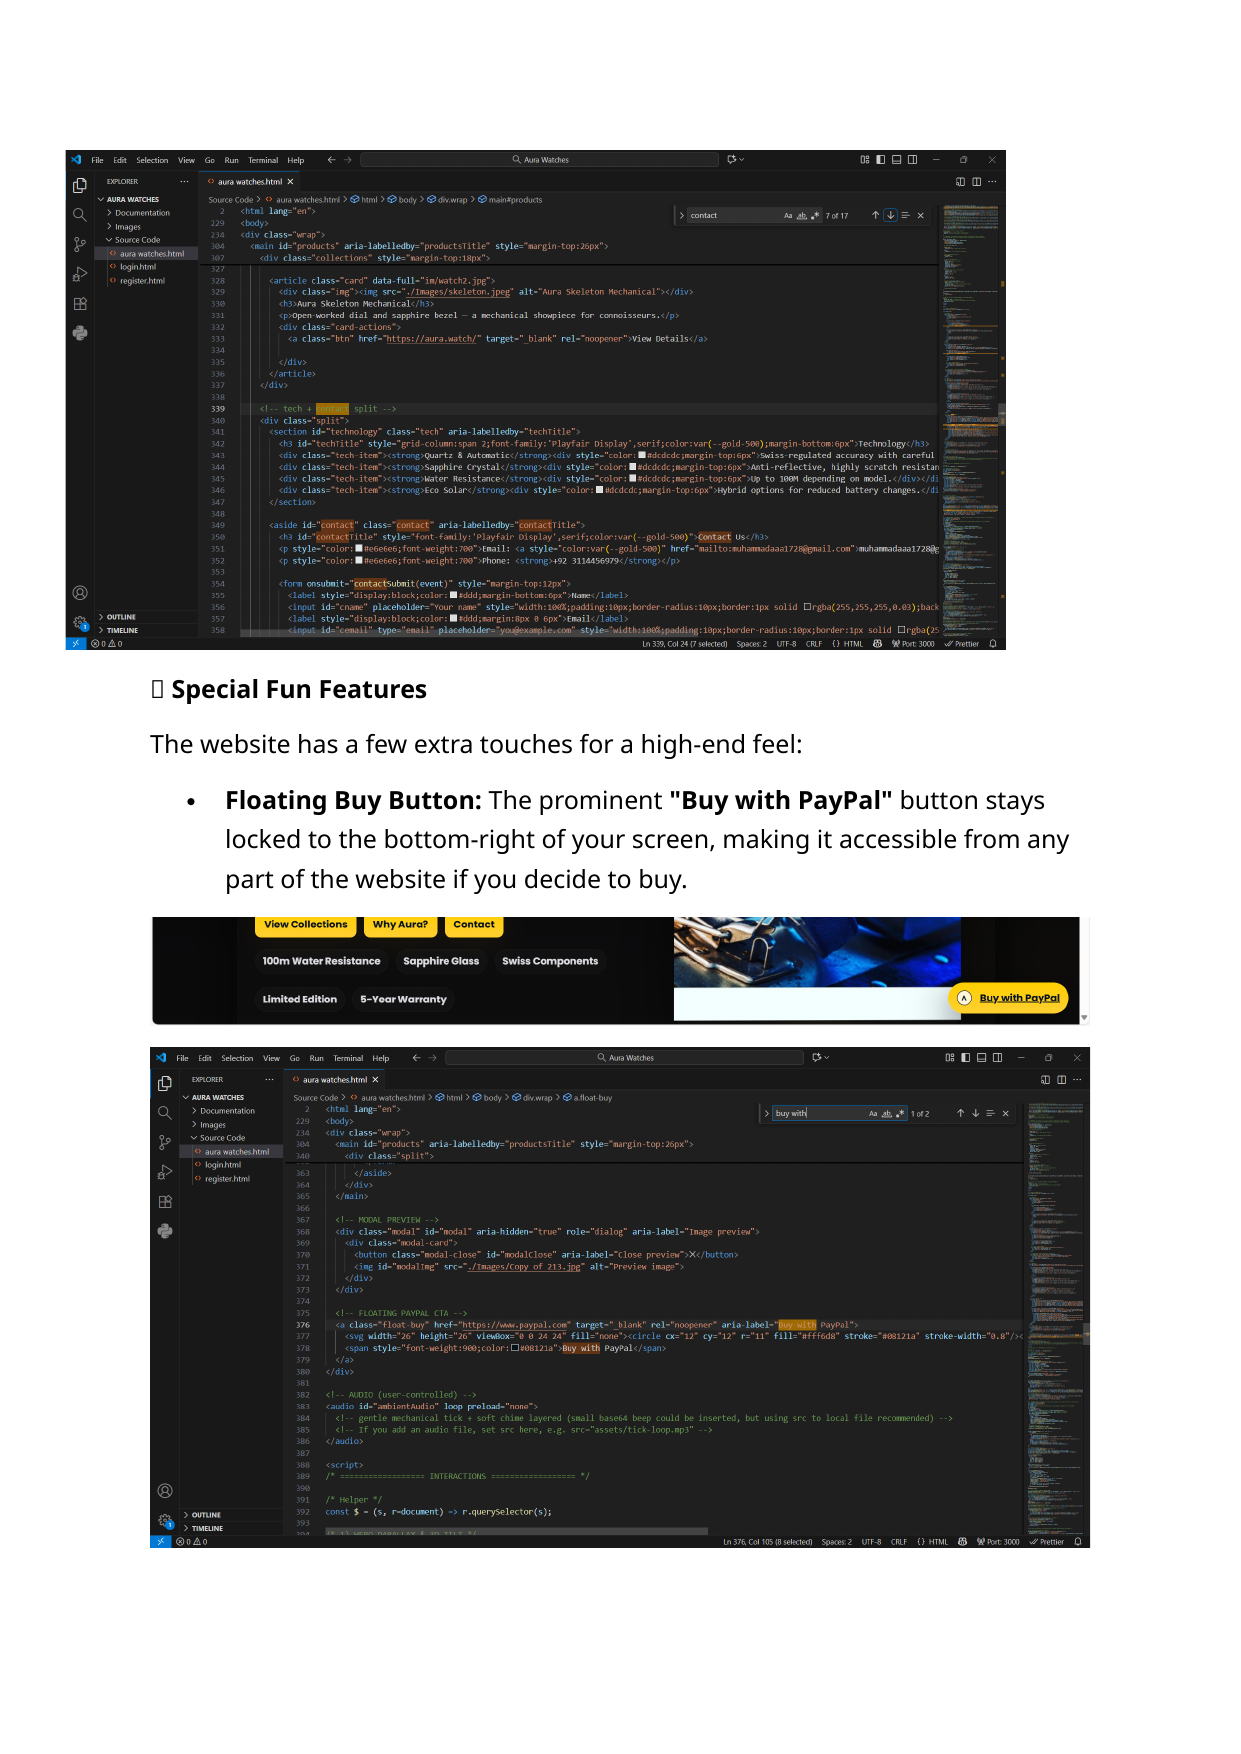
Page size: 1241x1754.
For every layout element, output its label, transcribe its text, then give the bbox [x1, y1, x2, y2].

list Floating Buy Button: The prominent "Buy with PayPal" button stays locked to the bottom-right of your screen, making it accessible from any part of the website if you decide to buy. [187, 783, 1090, 895]
text ✨ Special Fun Features [150, 671, 1090, 705]
picture [150, 917, 1091, 1026]
picture [150, 1047, 1091, 1548]
text The website has a few extra touches for a high-end feel: [150, 727, 1090, 761]
picture [65, 150, 1006, 650]
